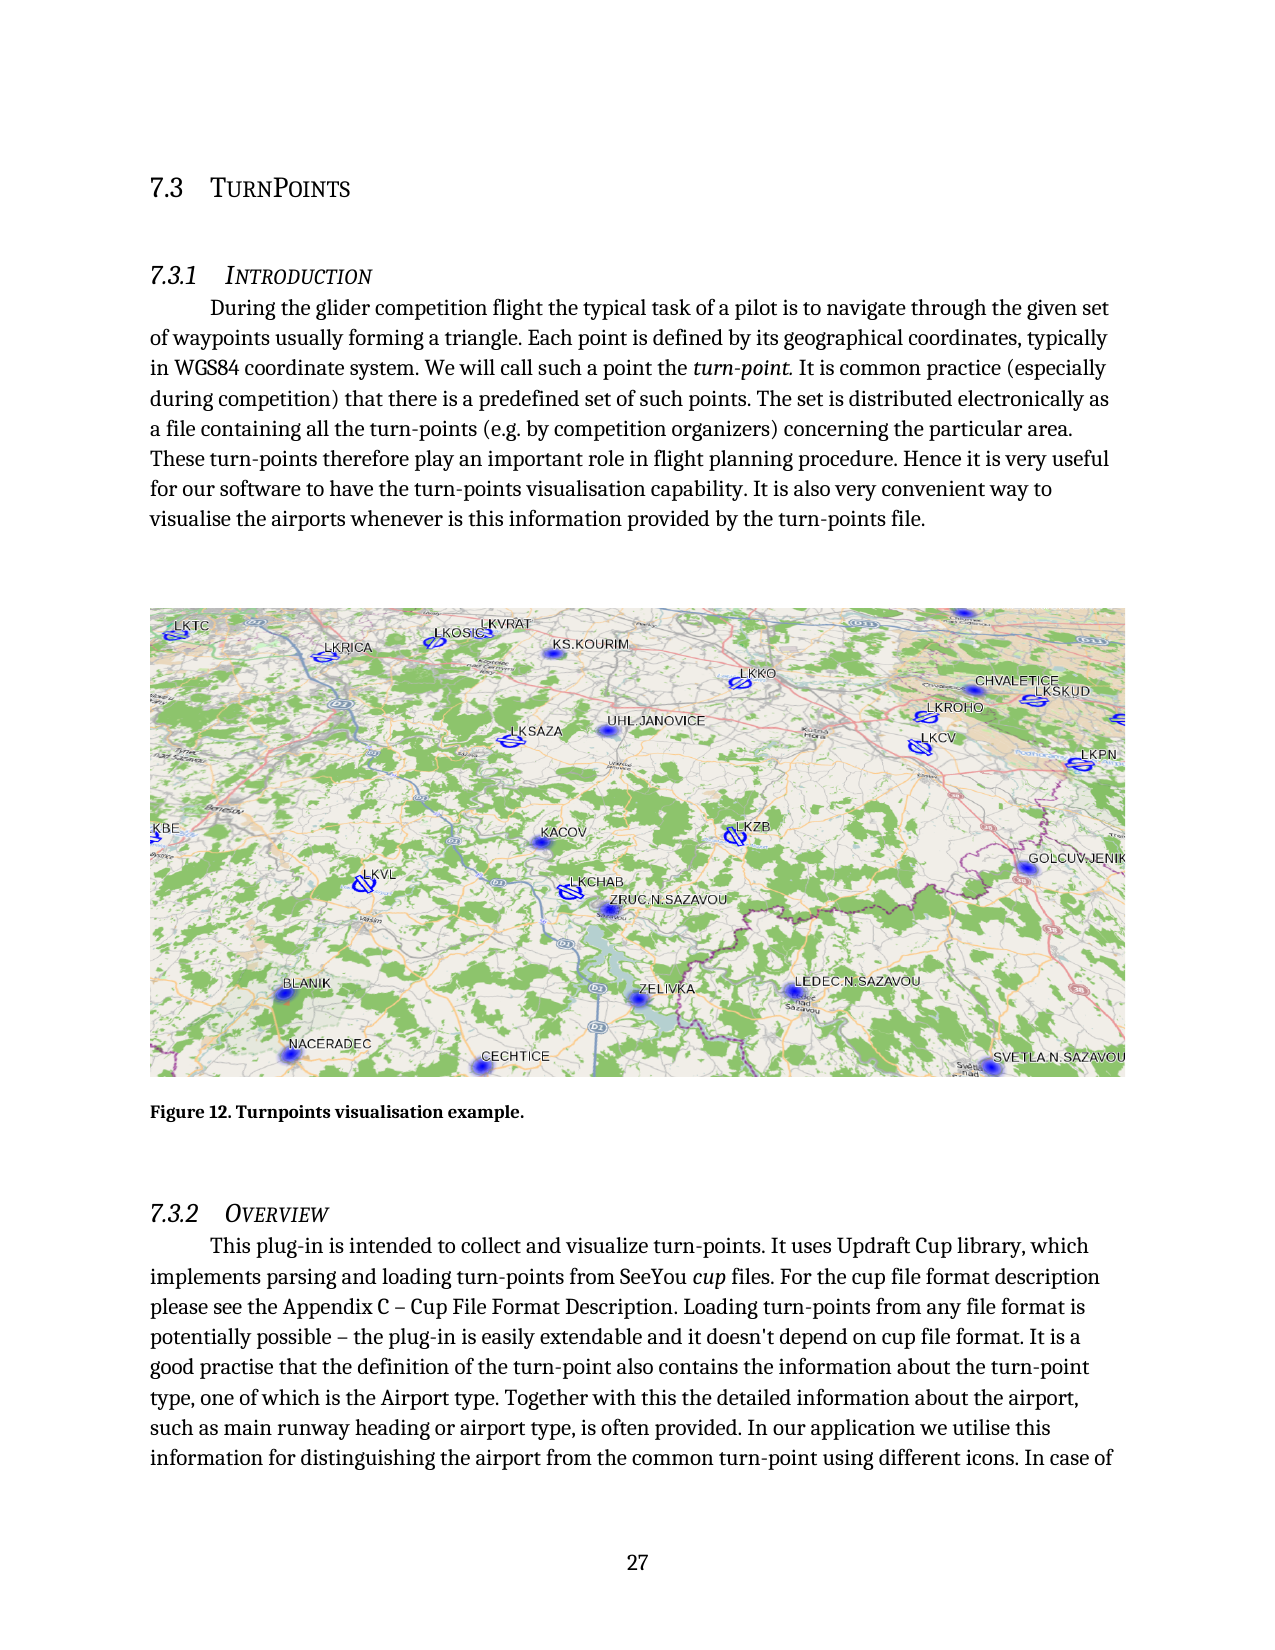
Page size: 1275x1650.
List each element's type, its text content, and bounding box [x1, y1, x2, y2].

subtitle Introduction [150, 260, 1125, 291]
text Figure 12. Turnpoints visualisation example. [150, 1101, 1125, 1123]
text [150, 1233, 1125, 1471]
subtitle Overview [150, 1198, 1125, 1229]
text During the glider competition flight the typical task of a pilot is to navigate through the given set of waypoints usually forming a triangle. Each point is defined by its geographical coordinates, typically in WGS84 coordinate system. We will call such a point the turn-point. It is common practice (especially during competition) that there is a predefined set of such points. The set is distributed electronically as a file containing all the turn-points (e.g. by competition organizers) concerning the particular area. These turn-points therefore play an important role in flight planning procedure. Hence it is very useful for our software to have the turn-points visualisation capability. It is also very convenient way to visualise the airports whenever is this information provided by the turn-points file. [150, 295, 1125, 533]
subtitle TurnPoints [150, 171, 1125, 204]
picture [150, 608, 1125, 1077]
